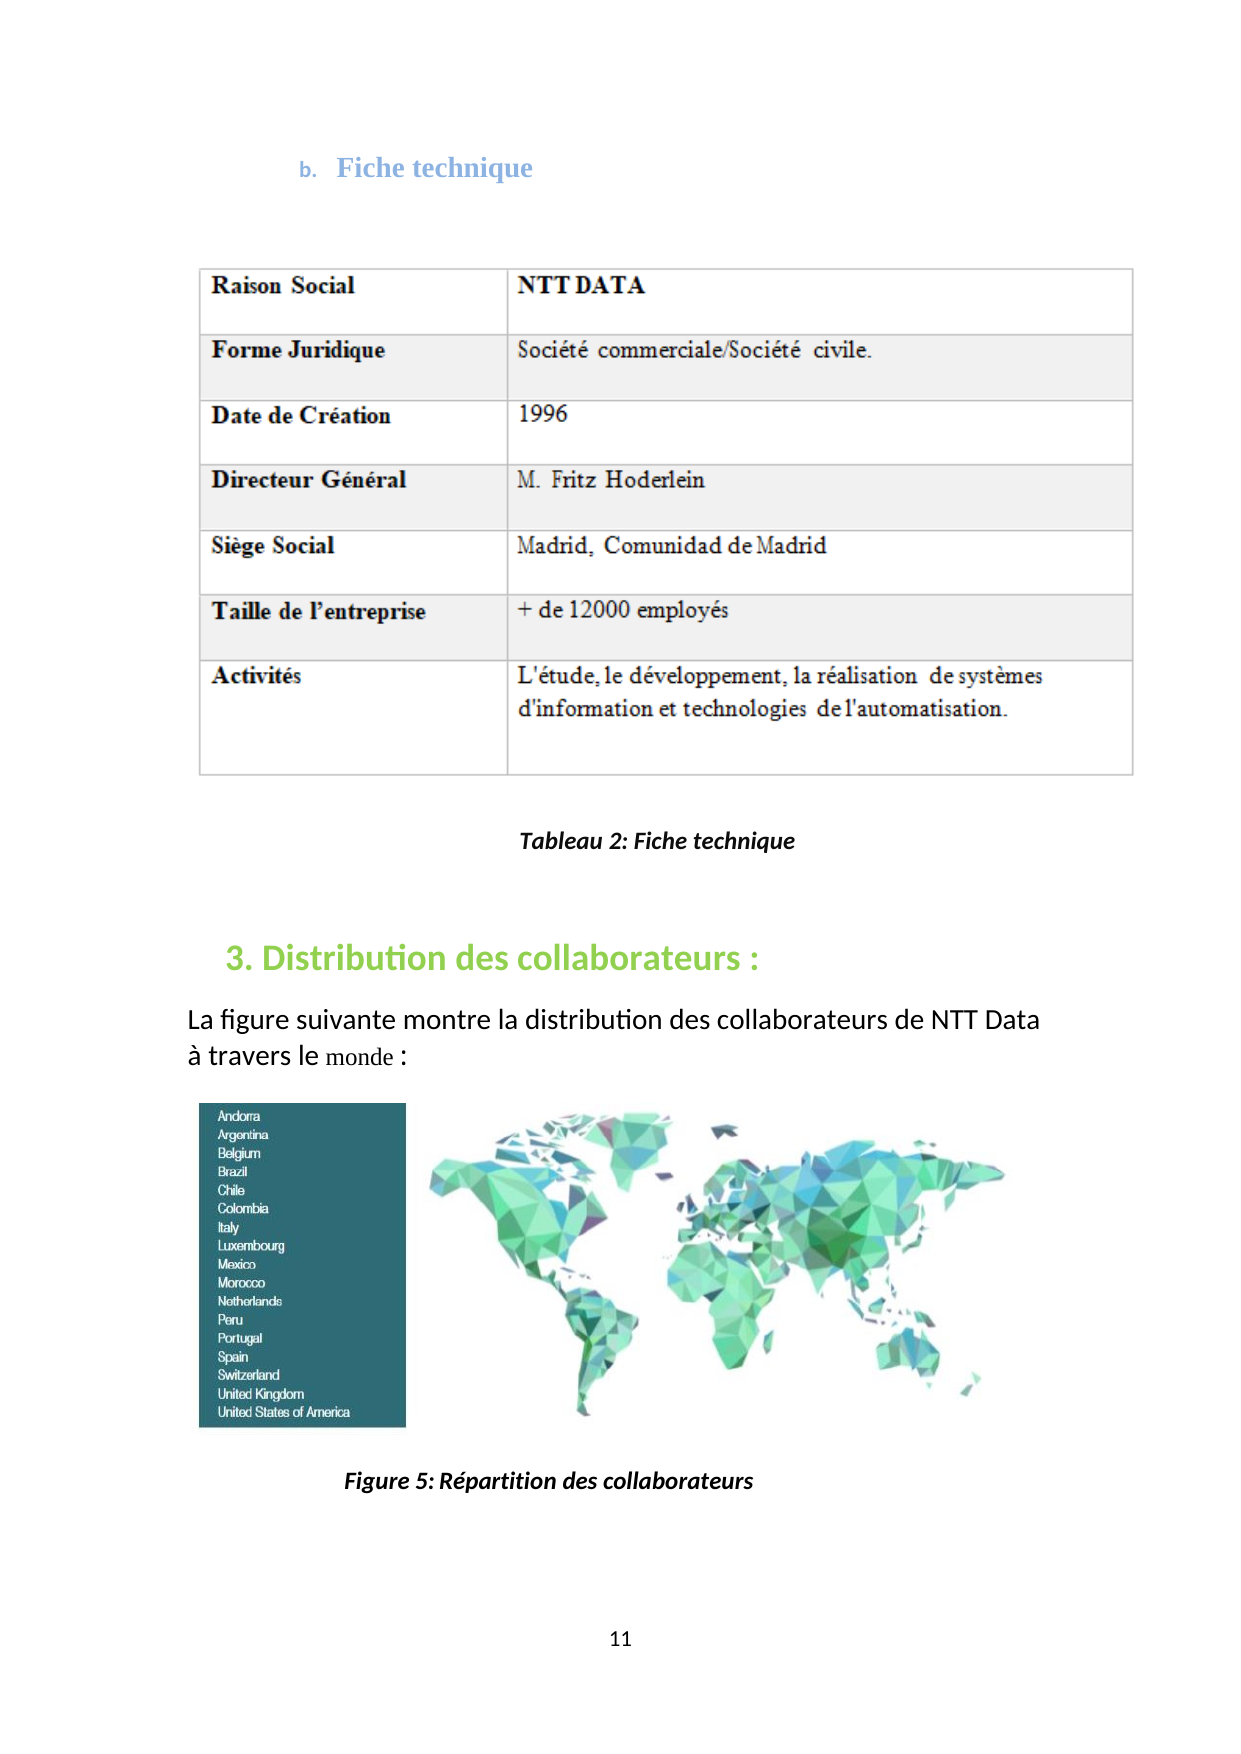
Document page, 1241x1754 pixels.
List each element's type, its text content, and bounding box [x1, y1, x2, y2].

text Tableau 2: Fiche technique [261, 825, 1053, 856]
text La figure suivante montre la distribution des collaborateurs de NTT Data à travers le monde : [187, 1001, 1055, 1073]
list Fiche technique [299, 150, 1053, 183]
text Figure 5:Répartition des collaborateurs [143, 1465, 1053, 1496]
picture [143, 209, 1151, 801]
text 3. Distribution des collaborateurs : [225, 934, 1055, 980]
picture [190, 1103, 1013, 1435]
